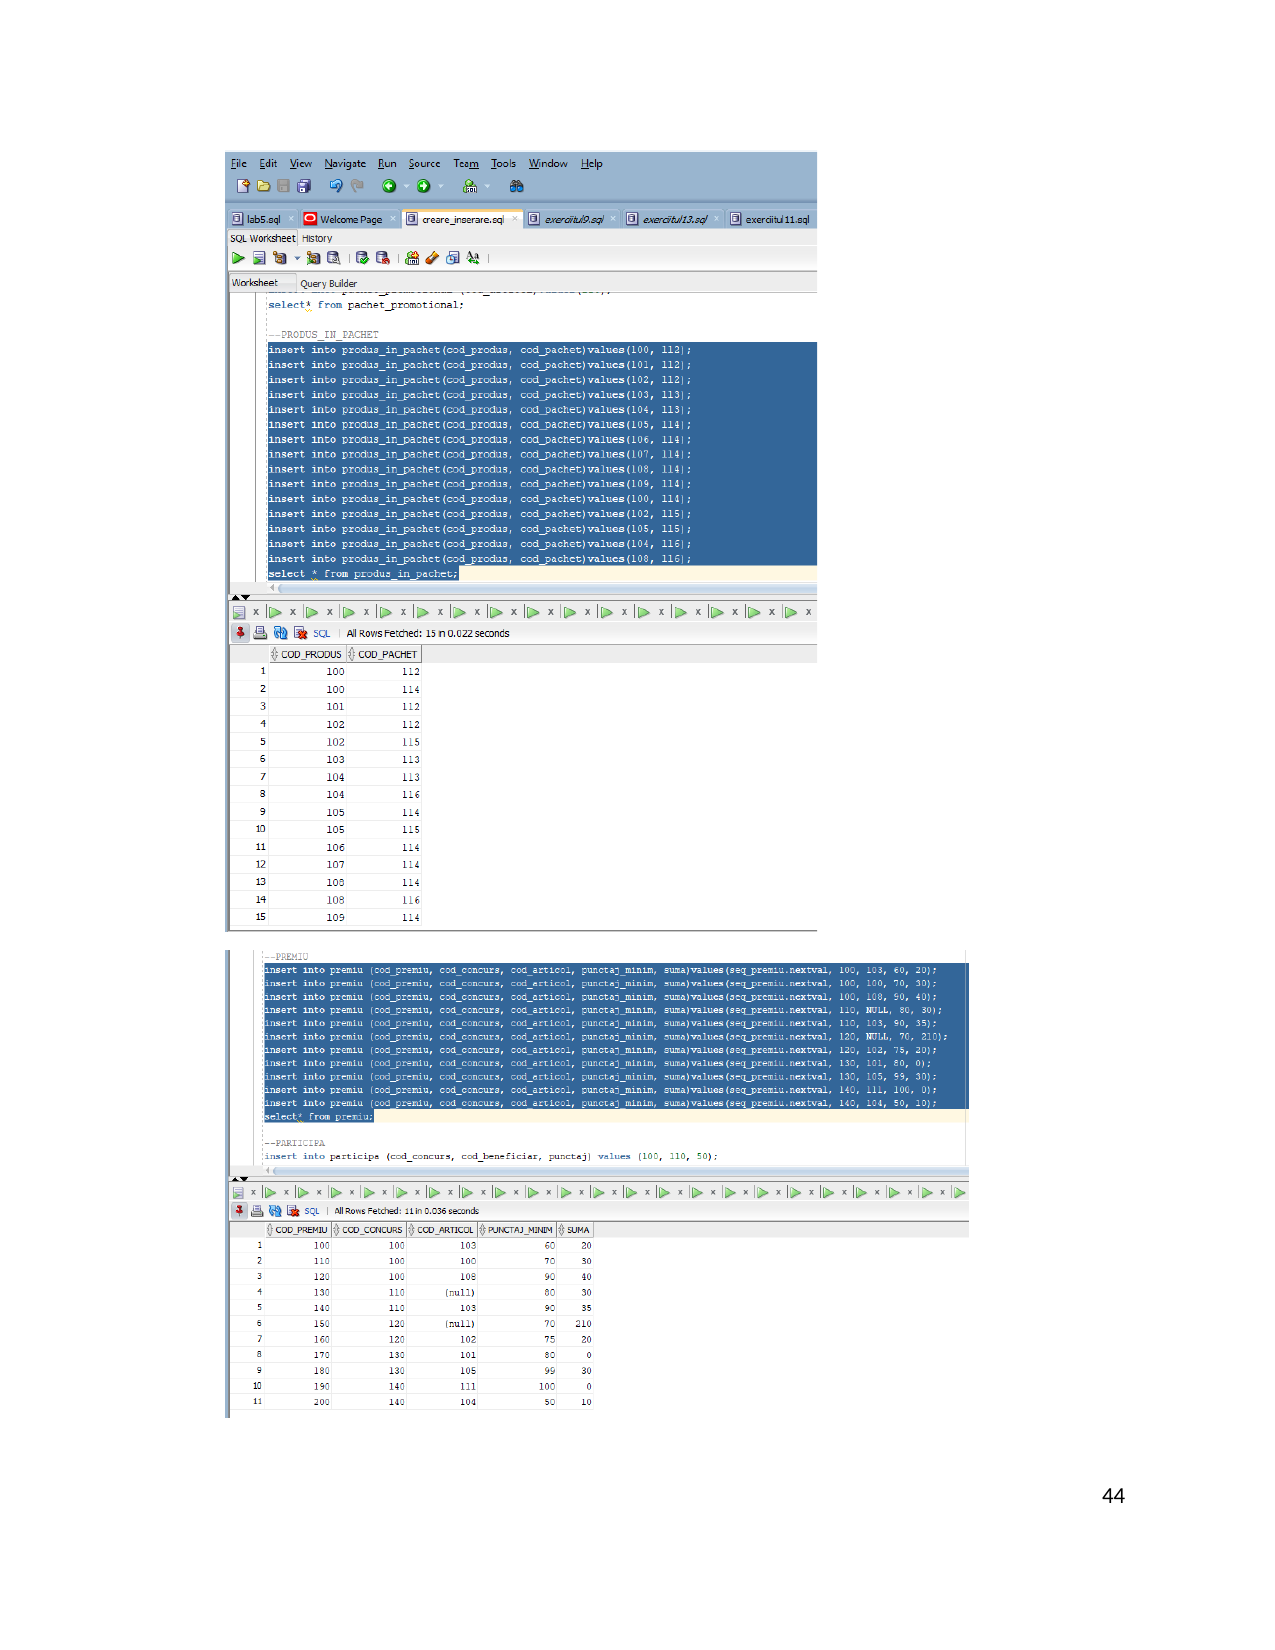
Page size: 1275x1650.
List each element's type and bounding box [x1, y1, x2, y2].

picture [225, 150, 818, 932]
picture [225, 950, 969, 1418]
